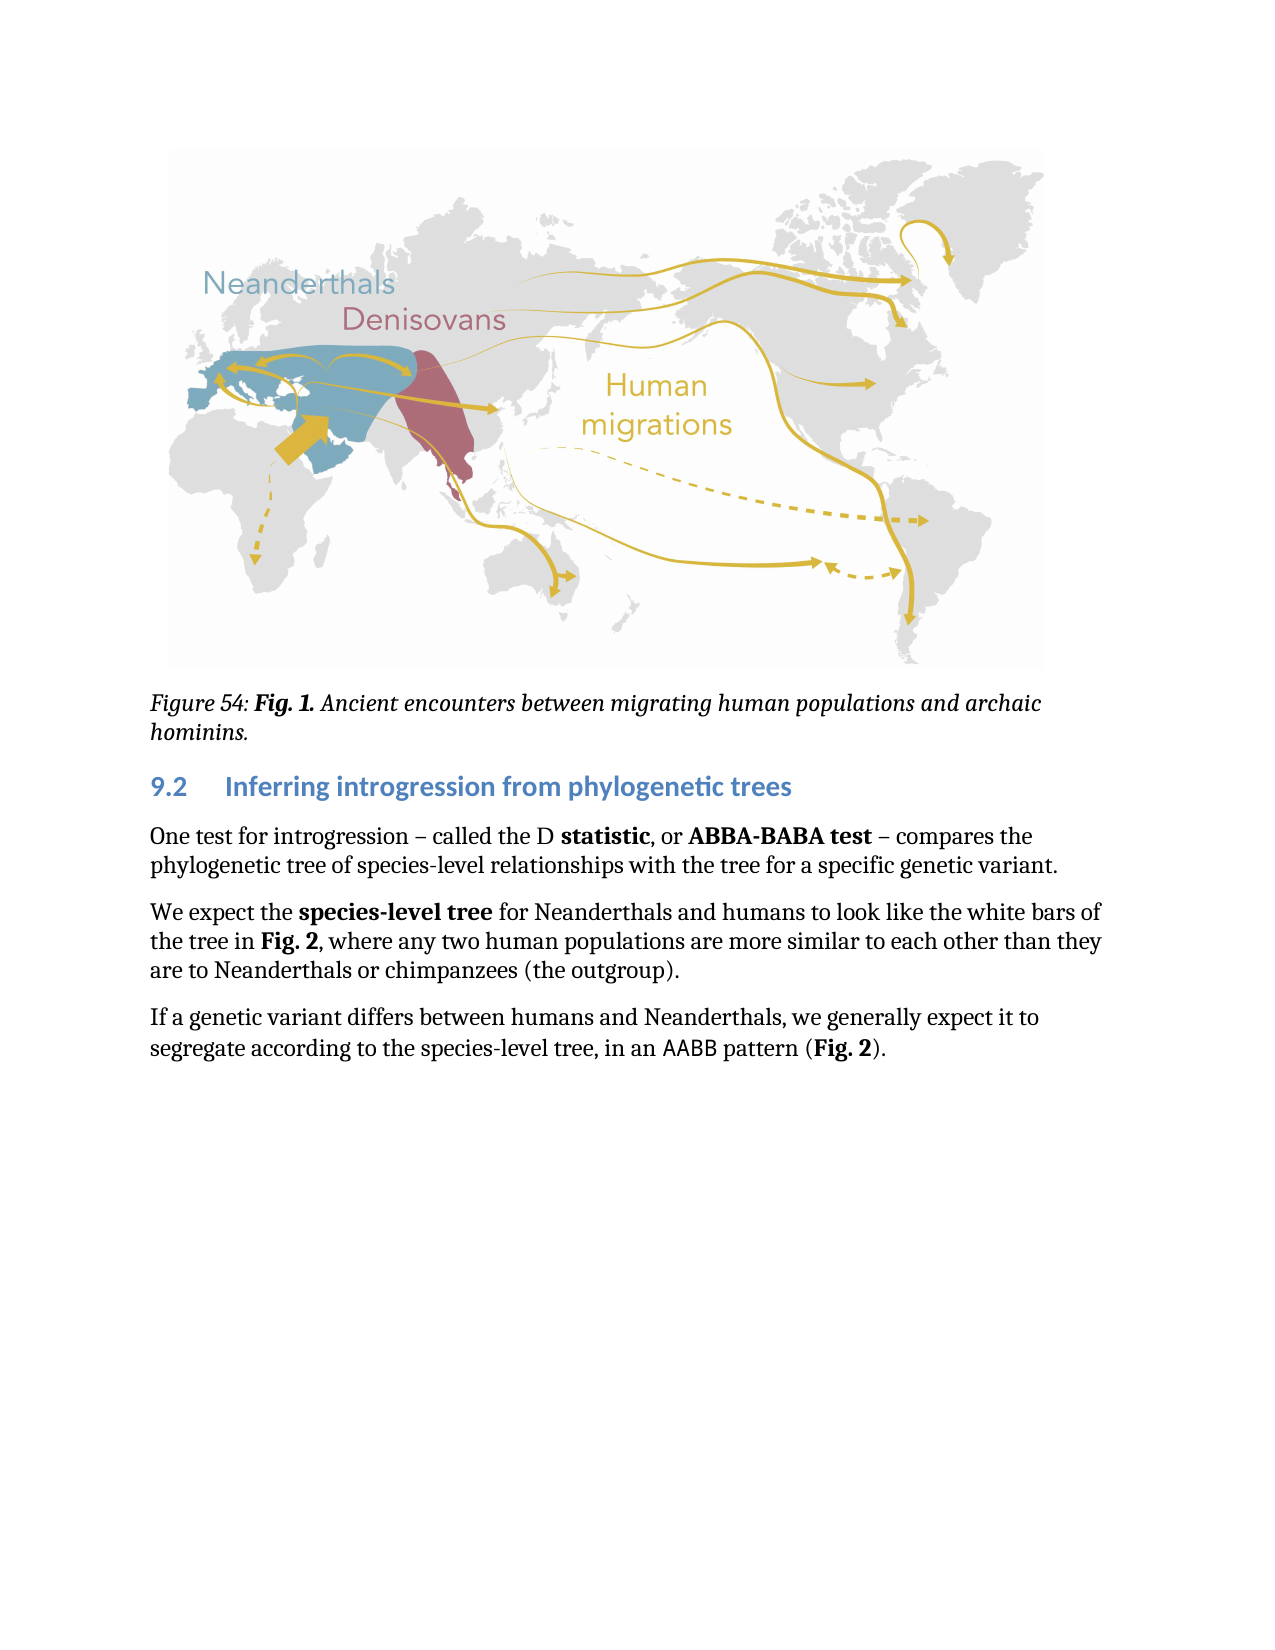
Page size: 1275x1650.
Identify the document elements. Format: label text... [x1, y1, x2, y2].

subtitle 9.2 Inferring introgression from phylogenetic trees [150, 768, 1125, 803]
picture [168, 150, 1044, 669]
text If a genetic variant differs between humans and Neanderthals, we generally expect it to segregate according to the species-level tree, in an AABB pattern (Fig. 2). [150, 1003, 1125, 1063]
text We expect the species-level tree for Neanderthals and humans to look like the white bars of the tree in Fig. 2, where any two human populations are more similar to each other than they are to Neanderthals or chimpanzees (the outgroup). [150, 898, 1125, 984]
text One test for introgression – called the statistic, or ABBA-BABA test – compares the phylogenetic tree of species-level relationships with the tree for a specific genetic variant. [150, 822, 1125, 879]
